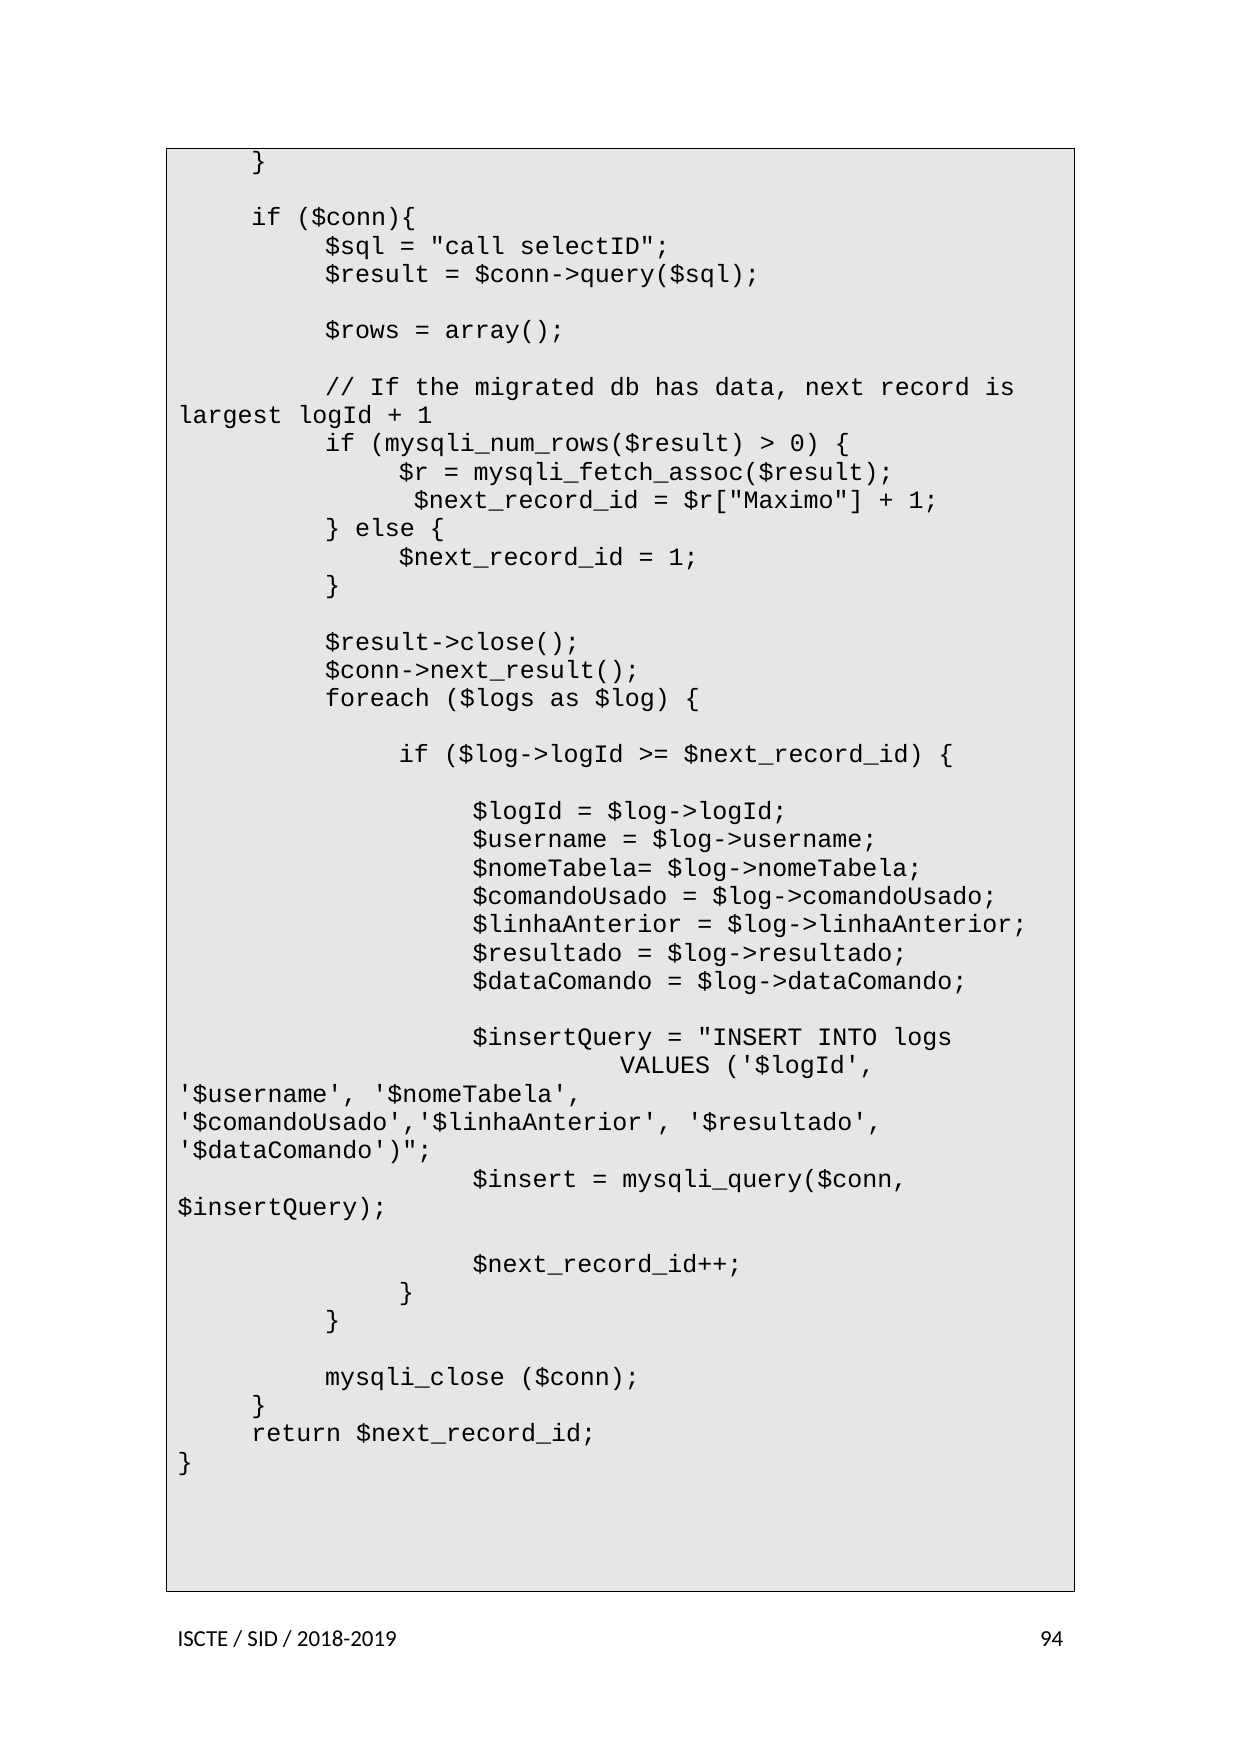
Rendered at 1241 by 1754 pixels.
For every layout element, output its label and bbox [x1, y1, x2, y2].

table_header [167, 149, 1074, 1591]
